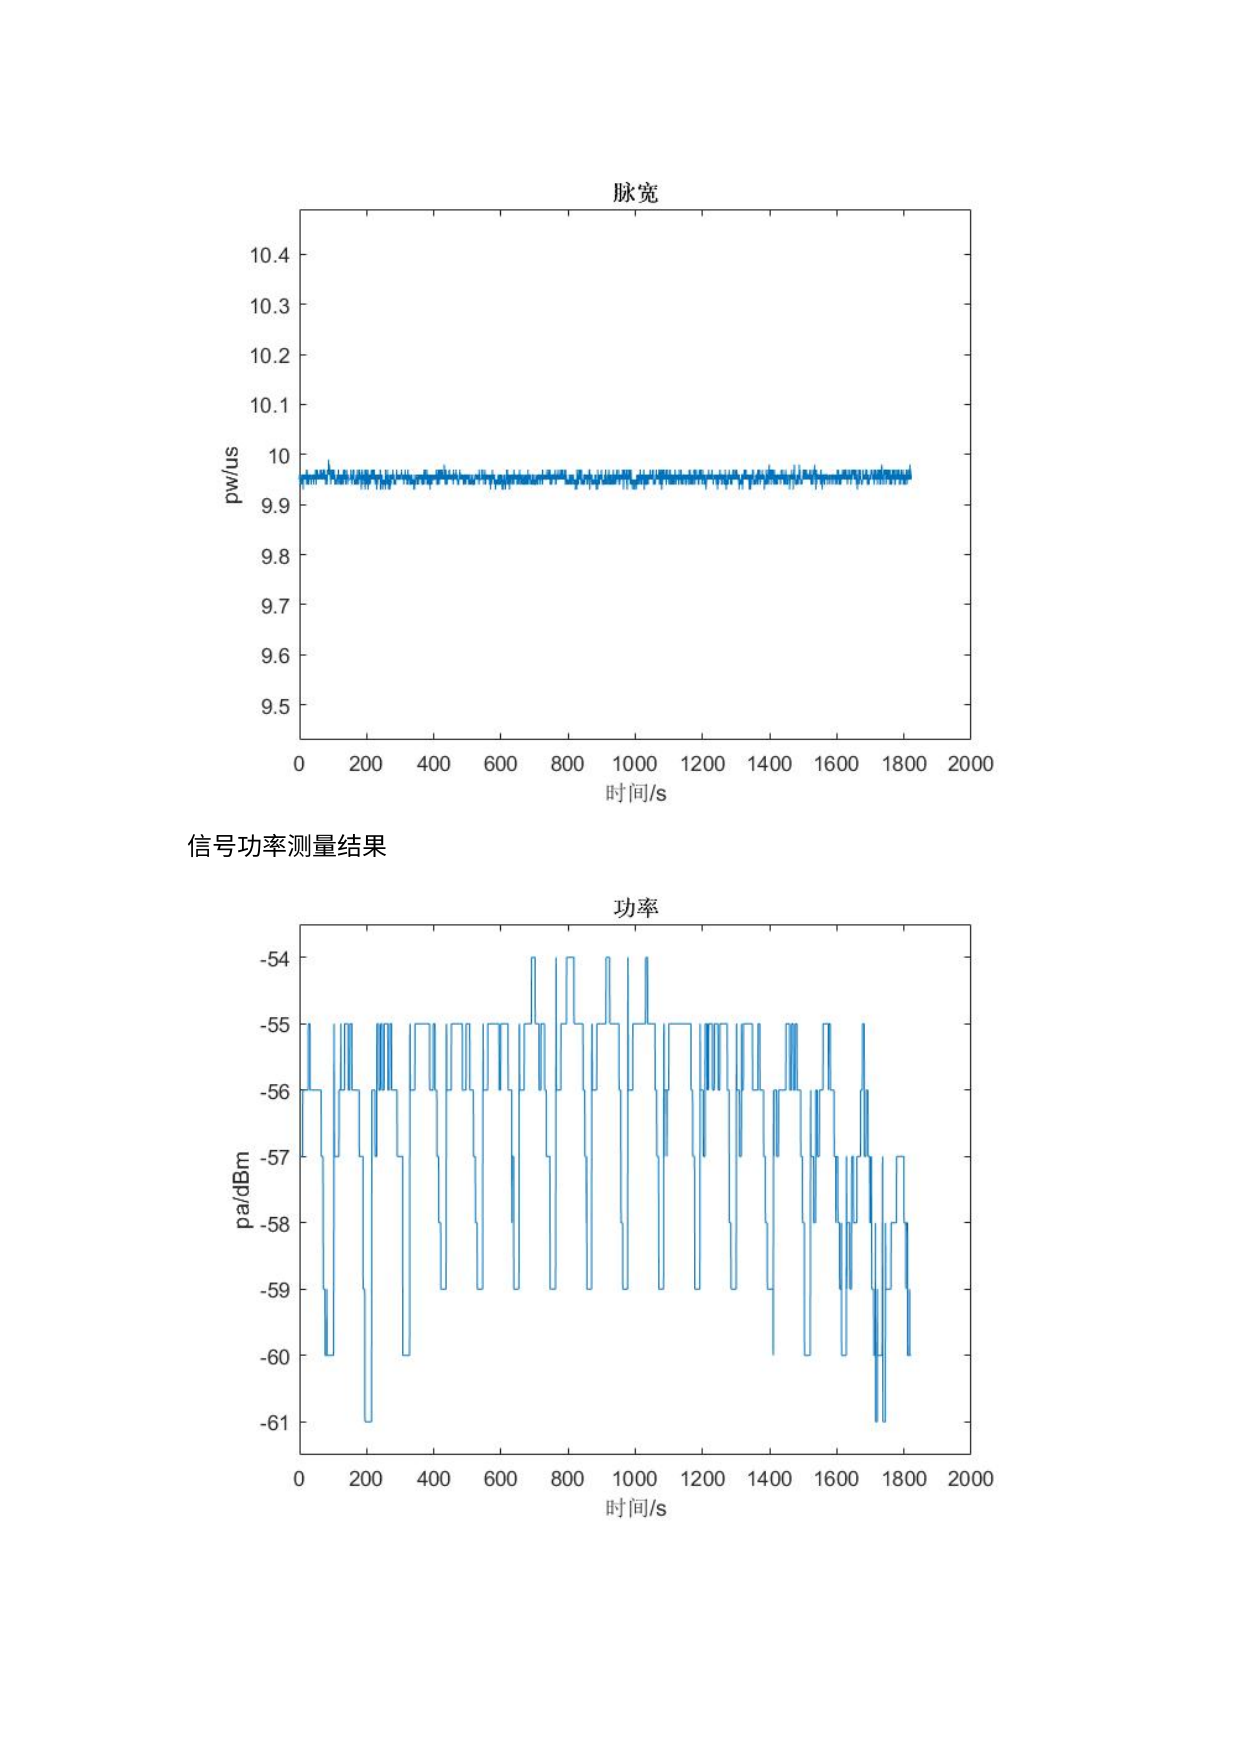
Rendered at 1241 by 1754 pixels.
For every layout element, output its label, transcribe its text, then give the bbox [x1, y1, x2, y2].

picture [187, 162, 1053, 812]
picture [187, 877, 1053, 1527]
text 信号功率测量结果 [187, 812, 1053, 877]
